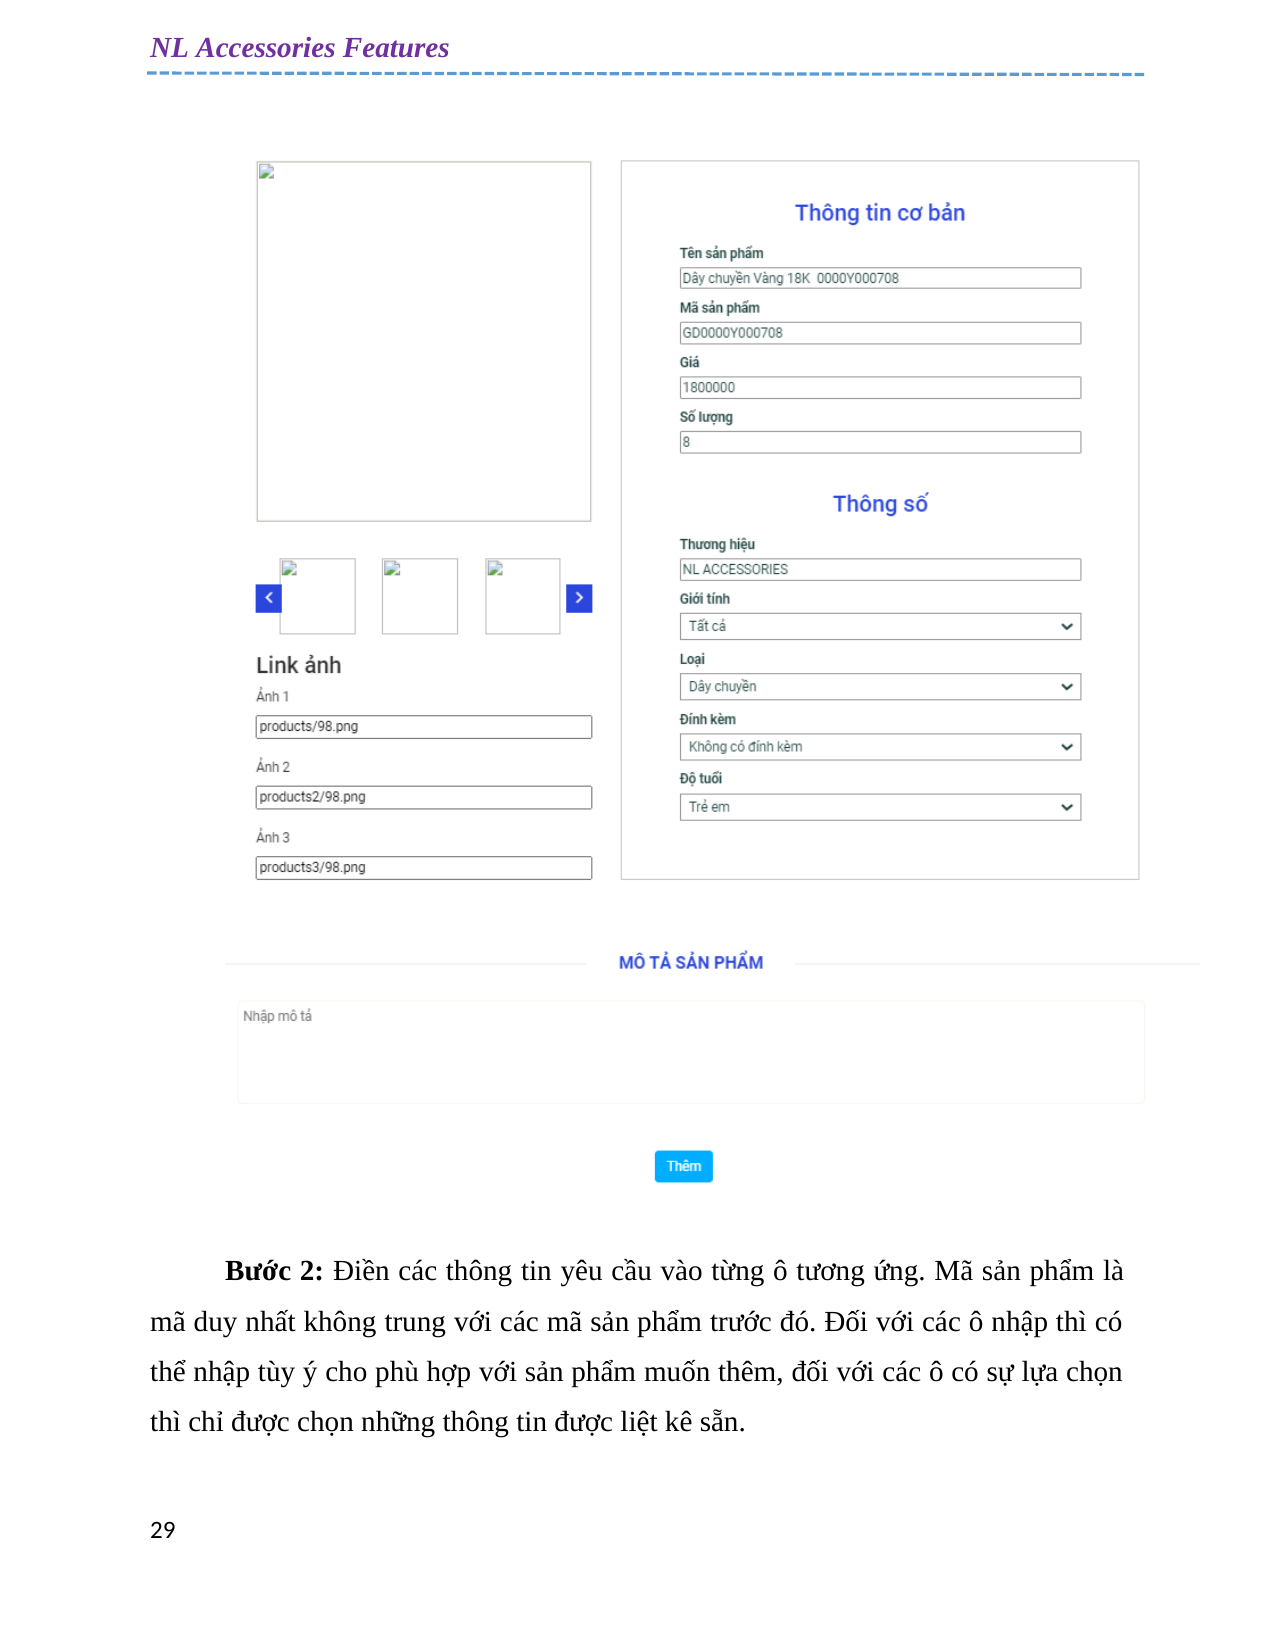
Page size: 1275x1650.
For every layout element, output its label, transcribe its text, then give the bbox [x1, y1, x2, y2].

text Bước 2: Điền các thông tin yêu cầu vào từng ô tương ứng. Mã sản phẩm là mã duy nhất không trung với các mã sản phẩm trước đó. Đối với các ô nhập thì có thể nhập tùy ý cho phù hợp với sản phẩm muốn thêm, đối với các ô có sự lựa chọn thì chỉ được chọn những thông tin được liệt kê sẵn. [150, 1253, 1125, 1438]
picture [225, 150, 1200, 1220]
